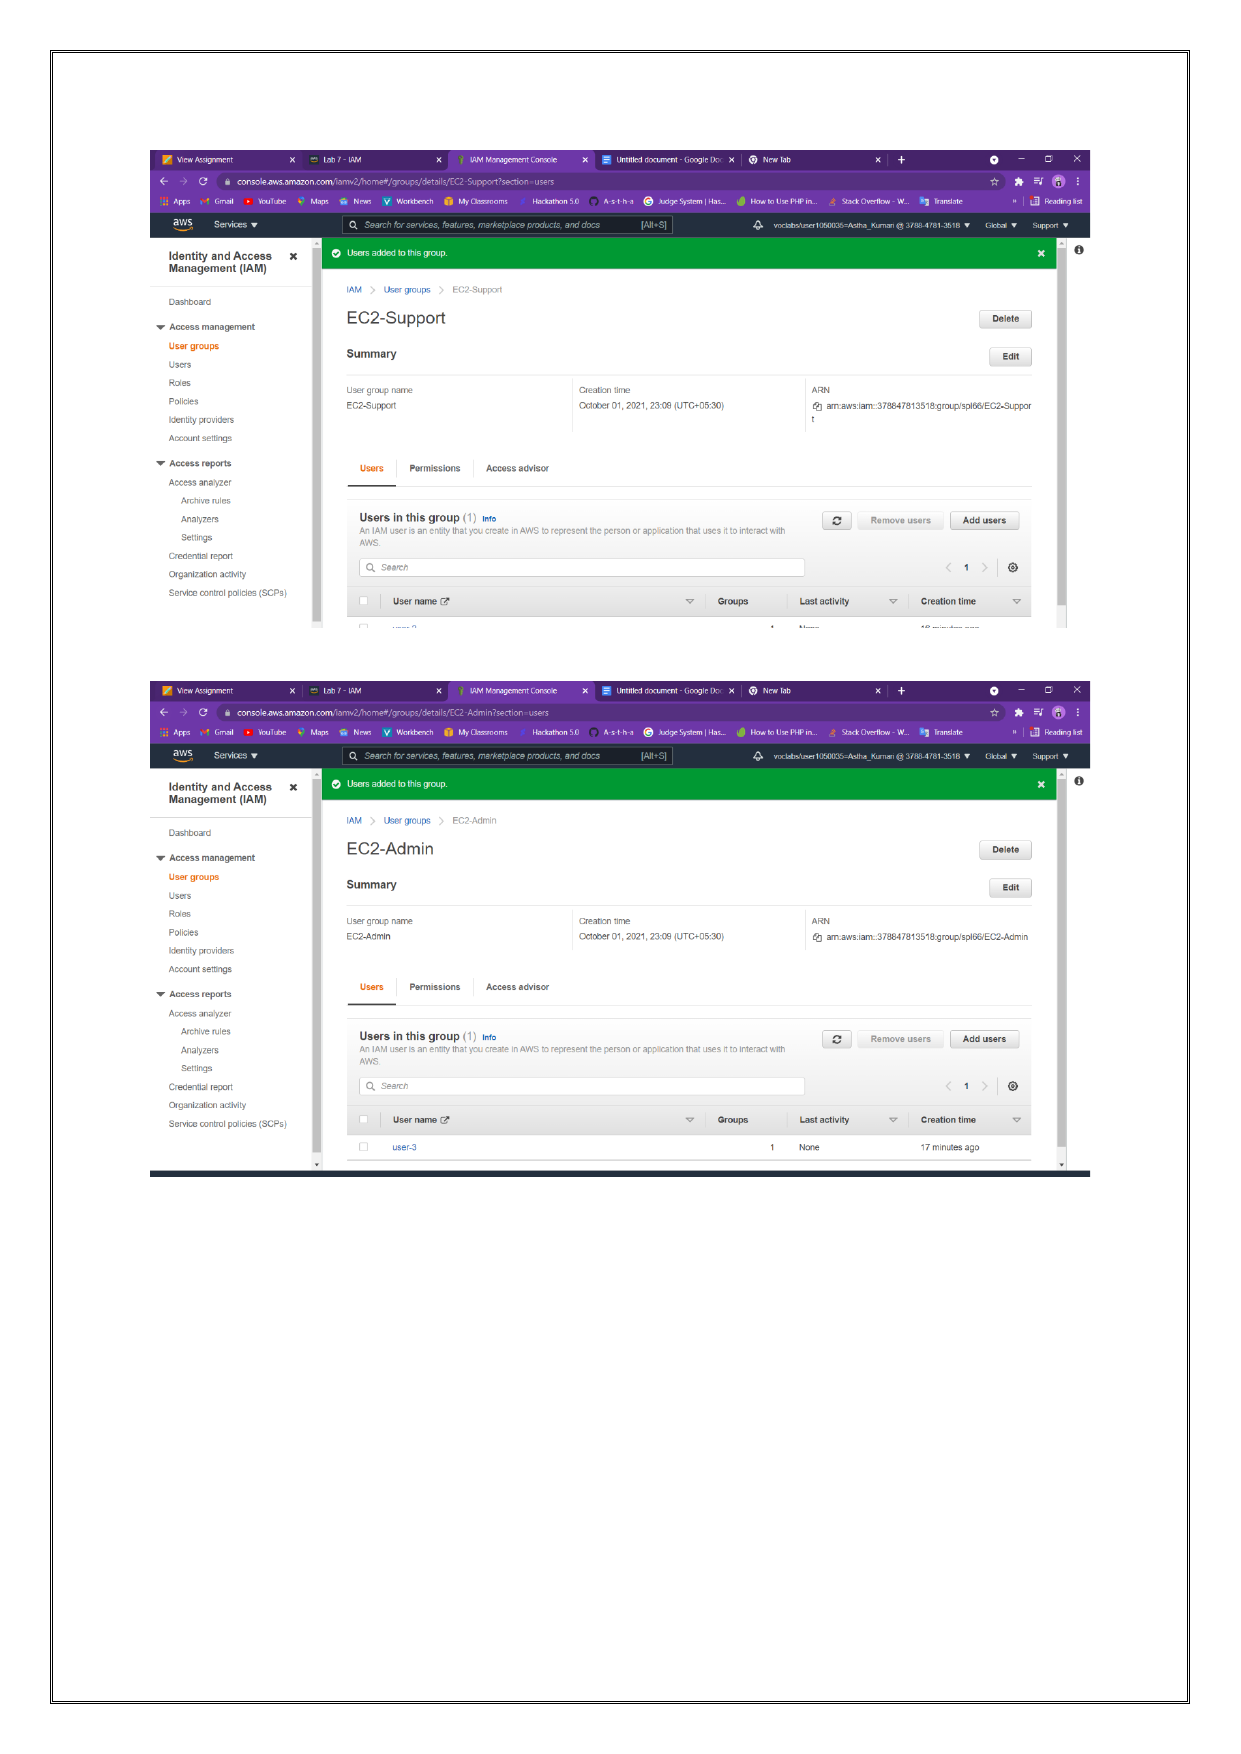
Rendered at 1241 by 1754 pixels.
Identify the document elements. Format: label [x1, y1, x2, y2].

picture [150, 150, 1091, 628]
picture [150, 681, 1091, 1177]
